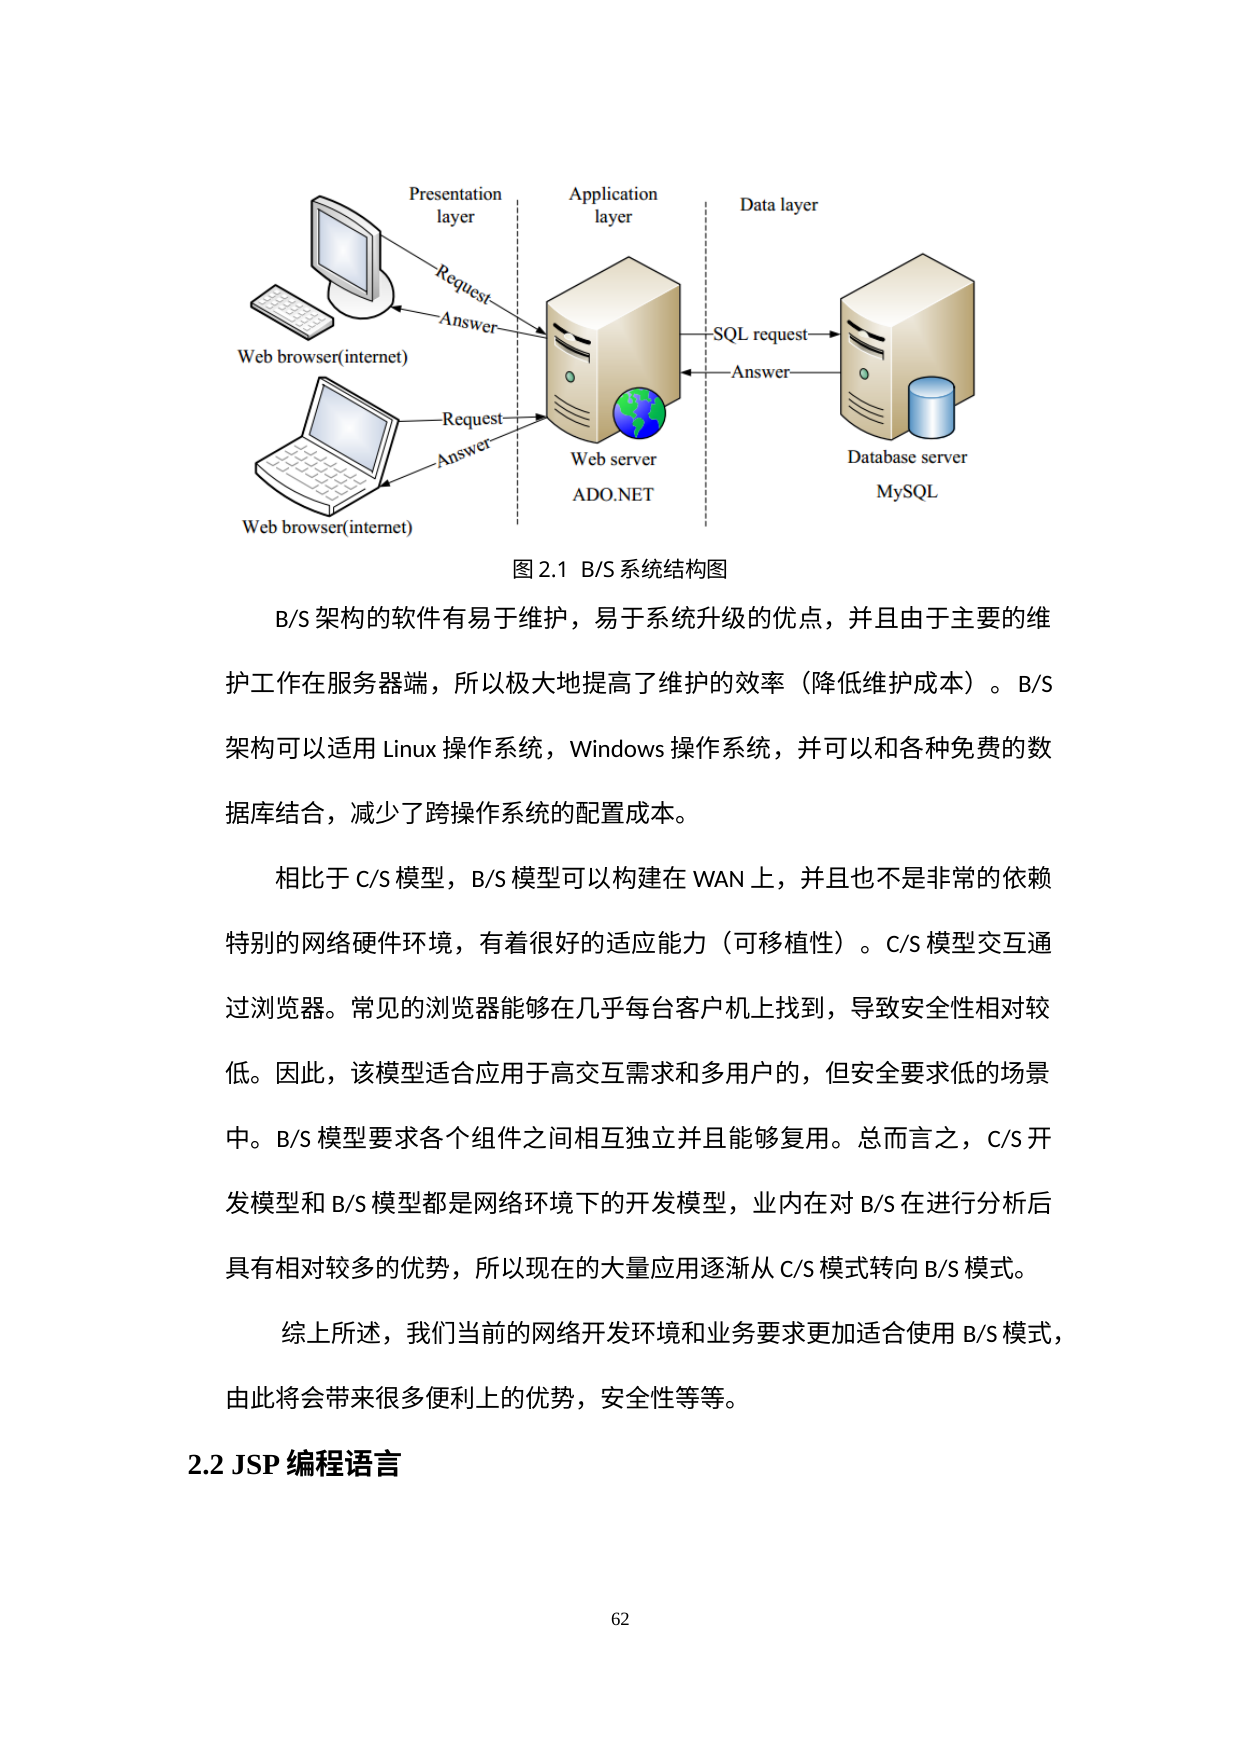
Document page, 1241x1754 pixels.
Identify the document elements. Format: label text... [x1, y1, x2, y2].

text 2.2 JSP编程语言 [187, 1429, 1053, 1494]
text 相比于C/S模型，B/S模型可以构建在WAN上，并且也不是非常的依赖特别的网络硬件环境，有着很好的适应能力（可移植性）。C/S模型交互通过浏览器。常见的浏览器能够在几乎每台客户机上找到，导致安全性相对较低。因此，该模型适合应用于高交互需求和多用户的，但安全要求低的场景中。B/S模型要求各个组件之间相互独立并且能够复用。总而言之，C/S开发模型和B/S模型都是网络环境下的开发模型，业内在对B/S在进行分析后具有相对较多的优势，所以现在的大量应用逐渐从C/S模式转向B/S模式。 [225, 844, 1053, 1299]
text 图2.1 B/S系统结构图 [187, 552, 1053, 584]
picture [187, 162, 1053, 546]
text B/S架构的软件有易于维护，易于系统升级的优点，并且由于主要的维护工作在服务器端，所以极大地提高了维护的效率（降低维护成本）。B/S架构可以适用Linux操作系统，Windows操作系统，并可以和各种免费的数据库结合，减少了跨操作系统的配置成本。 [225, 584, 1053, 844]
text 综上所述，我们当前的网络开发环境和业务要求更加适合使用B/S模式，由此将会带来很多便利上的优势，安全性等等。 [225, 1299, 1053, 1429]
